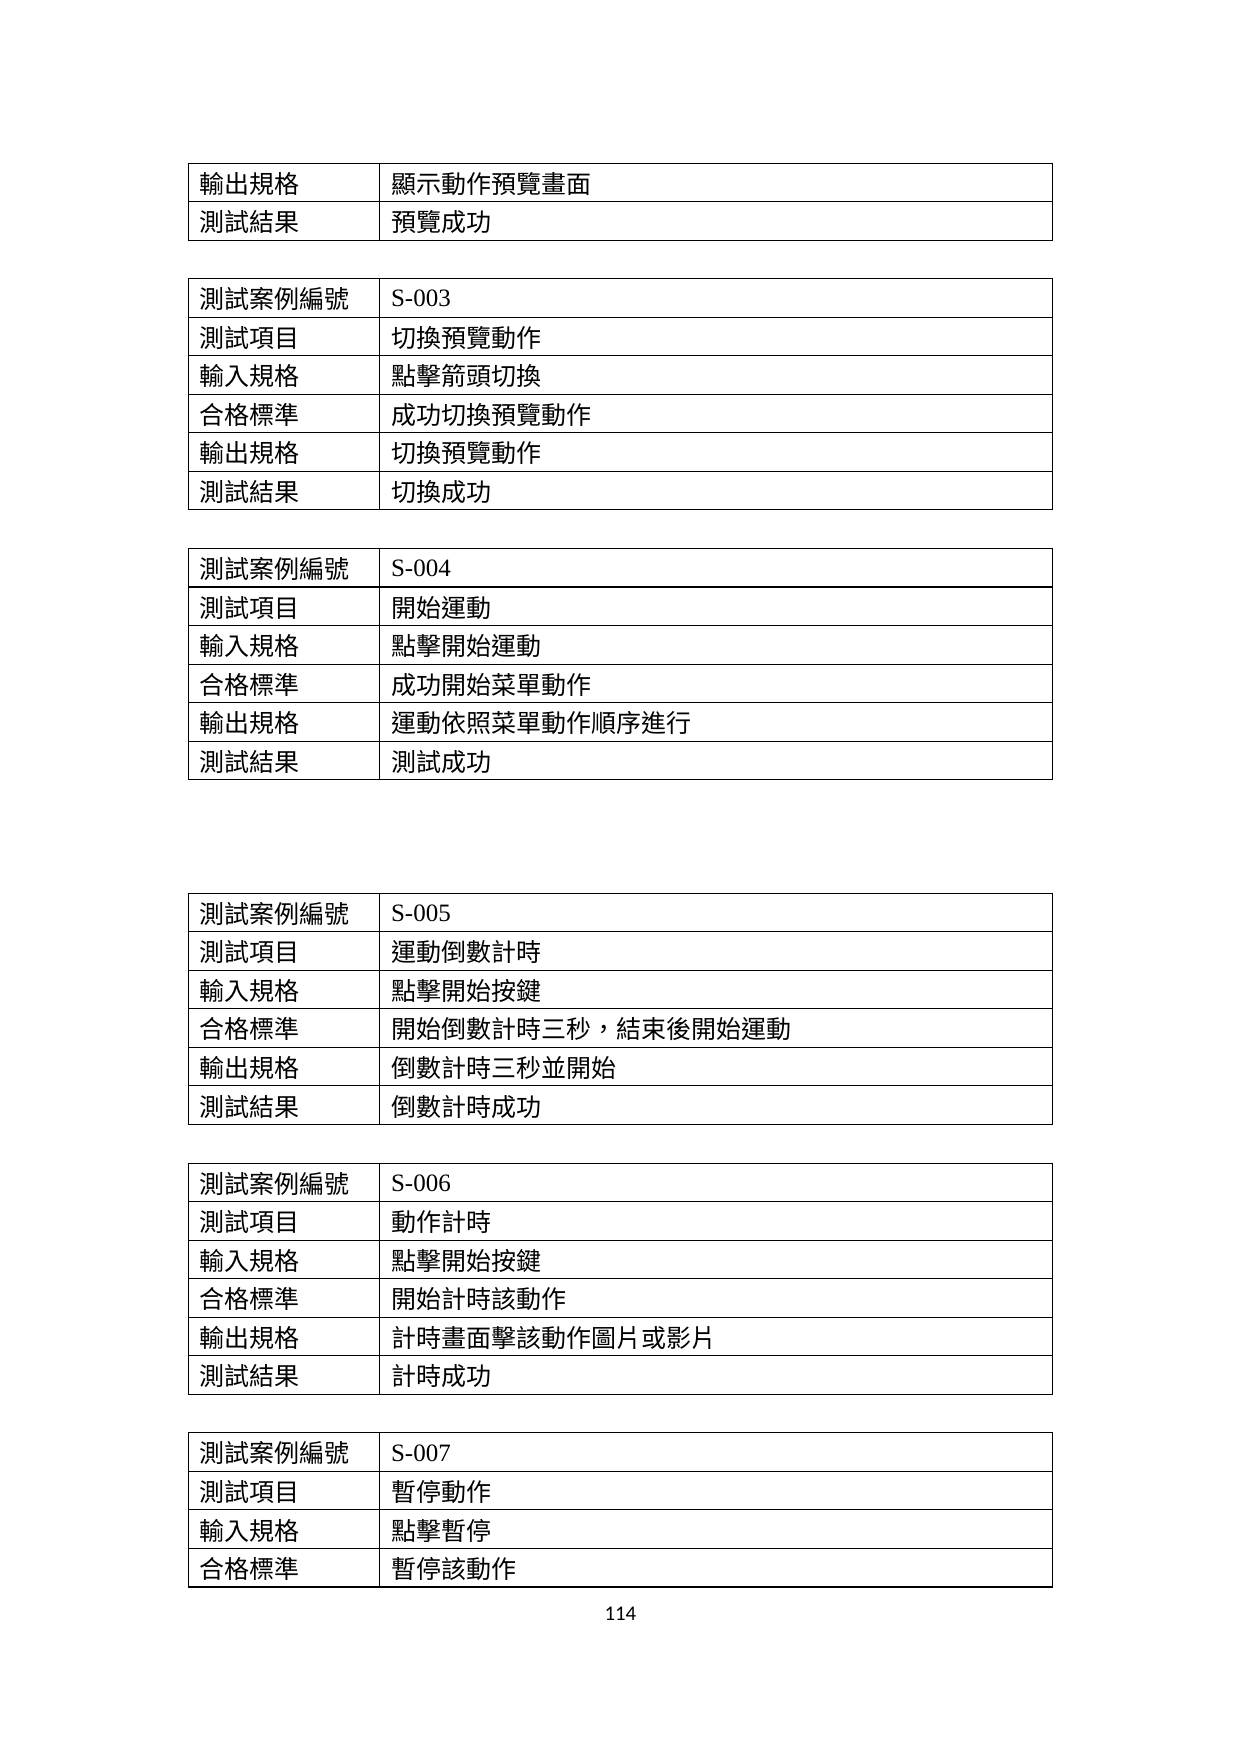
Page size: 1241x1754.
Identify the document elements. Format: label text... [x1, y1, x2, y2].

table_cell 測試項目 [189, 318, 379, 355]
table_cell 輸出規格 [189, 164, 379, 201]
table_header S-004 [380, 549, 1052, 586]
table_cell 動作計時 [380, 1202, 1052, 1239]
table_header S-003 [380, 279, 1052, 317]
table_header 測試案例編號 [189, 1433, 379, 1471]
table_cell 測試項目 [189, 1202, 379, 1239]
table_cell 測試結果 [189, 472, 379, 509]
table_cell 測試成功 [380, 742, 1052, 779]
table_cell 運動依照菜單動作順序進行 [380, 703, 1052, 741]
table_cell 輸入規格 [189, 1241, 379, 1278]
table_cell 切換成功 [380, 472, 1052, 509]
table_header S-005 [380, 894, 1052, 931]
table_cell 點擊開始按鍵 [380, 971, 1052, 1008]
table_cell 成功切換預覽動作 [380, 395, 1052, 432]
table_cell 點擊開始按鍵 [380, 1241, 1052, 1278]
table_header S-007 [380, 1433, 1052, 1471]
table_cell 輸入規格 [189, 626, 379, 663]
table_header 測試案例編號 [189, 1164, 379, 1201]
table_cell 輸入規格 [189, 356, 379, 394]
table_cell 顯示動作預覽畫面 [380, 164, 1052, 201]
table_cell 輸出規格 [189, 703, 379, 741]
table_cell 倒數計時成功 [380, 1086, 1052, 1124]
table_cell 測試項目 [189, 932, 379, 970]
table_cell 輸出規格 [189, 1048, 379, 1085]
table_cell 開始運動 [380, 588, 1052, 625]
table_header 測試案例編號 [189, 894, 379, 931]
table_cell 測試結果 [189, 202, 379, 239]
table_cell 測試結果 [189, 1356, 379, 1394]
table_cell 合格標準 [189, 1279, 379, 1317]
table_header S-006 [380, 1164, 1052, 1201]
table_cell 合格標準 [189, 1009, 379, 1047]
table_cell 計時成功 [380, 1356, 1052, 1394]
table_cell 點擊開始運動 [380, 626, 1052, 663]
table_cell 切換預覽動作 [380, 433, 1052, 471]
table_cell 輸入規格 [189, 1510, 379, 1548]
table_cell 測試結果 [189, 742, 379, 779]
table_cell 點擊暫停 [380, 1510, 1052, 1548]
table_cell 開始倒數計時三秒，結束後開始運動 [380, 1009, 1052, 1047]
table_cell 運動倒數計時 [380, 932, 1052, 970]
table_cell 暫停動作 [380, 1472, 1052, 1509]
table_cell 測試項目 [189, 1472, 379, 1509]
table_cell 測試結果 [189, 1086, 379, 1124]
table_cell 預覽成功 [380, 202, 1052, 239]
table_cell 輸出規格 [189, 1318, 379, 1355]
table_cell 暫停該動作 [380, 1549, 1052, 1586]
table_cell 測試項目 [189, 588, 379, 625]
table_cell 合格標準 [189, 395, 379, 432]
table_cell 合格標準 [189, 665, 379, 702]
table_cell 計時畫面擊該動作圖片或影片 [380, 1318, 1052, 1355]
table_header 測試案例編號 [189, 549, 379, 586]
table_cell 輸出規格 [189, 433, 379, 471]
table_cell 合格標準 [189, 1549, 379, 1586]
table_cell 成功開始菜單動作 [380, 665, 1052, 702]
table_cell 開始計時該動作 [380, 1279, 1052, 1317]
table_cell 倒數計時三秒並開始 [380, 1048, 1052, 1085]
table_cell 切換預覽動作 [380, 318, 1052, 355]
table_header 測試案例編號 [189, 279, 379, 317]
table_cell 輸入規格 [189, 971, 379, 1008]
table_cell 點擊箭頭切換 [380, 356, 1052, 394]
